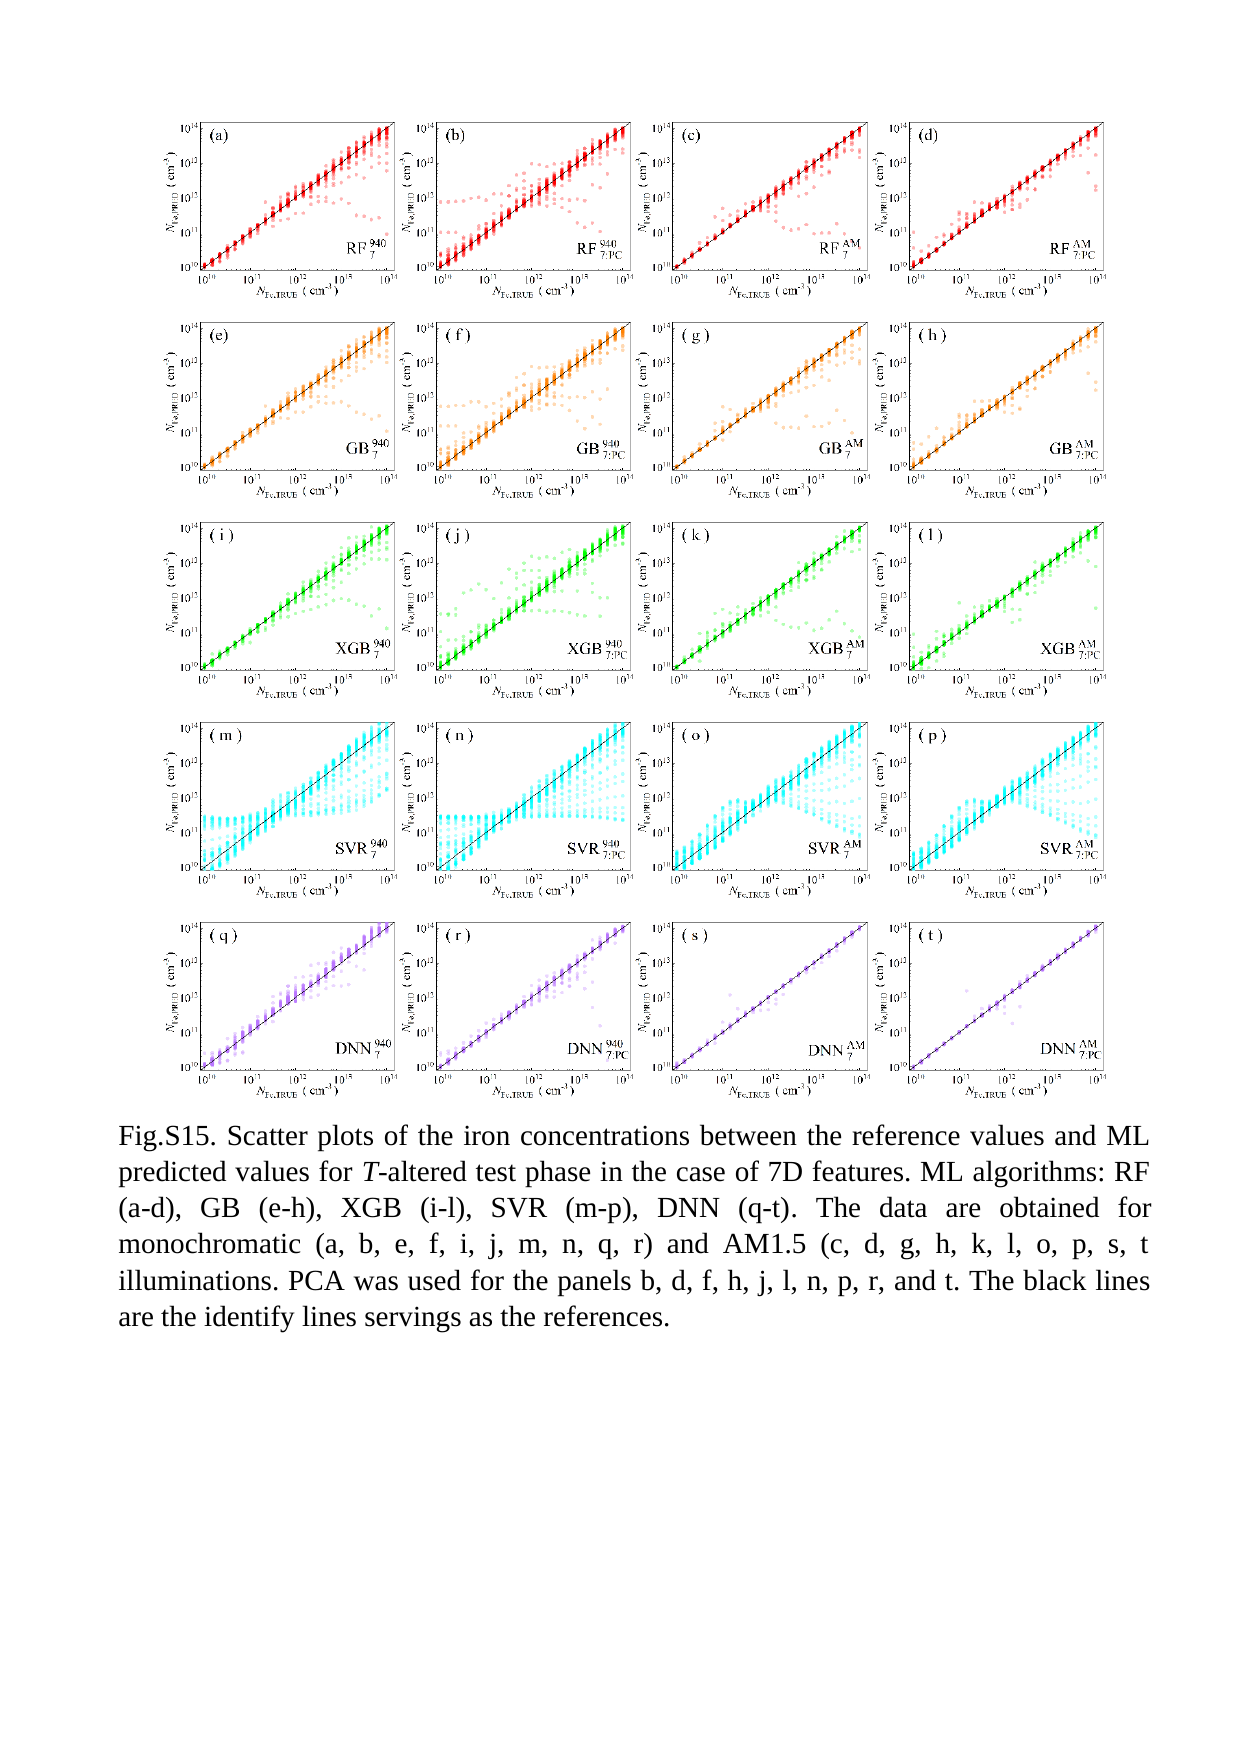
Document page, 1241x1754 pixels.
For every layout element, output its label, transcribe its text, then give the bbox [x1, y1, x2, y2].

picture [162, 918, 1108, 1099]
picture [162, 718, 1108, 899]
picture [162, 118, 1108, 299]
text Fig.S15. Scatter plots of the iron concentrations between the reference values and ML predicted values for T-altered test phase in the case of 7D features. ML algorithms: RF (a-d), GB (e-h), XGB (i-l), SVR (m-p), DNN (q-t). The data are obtained for monochromatic (a, b, e, f, i, j, m, n, q, r) and AM1.5 (c, d, g, h, k, l, o, p, s, t illuminations. PCA was used for the panels b, d, f, h, j, l, n, p, r, and t. The black lines are the identify lines servings as the references. [118, 1118, 1152, 1332]
picture [162, 518, 1108, 699]
picture [162, 318, 1108, 499]
